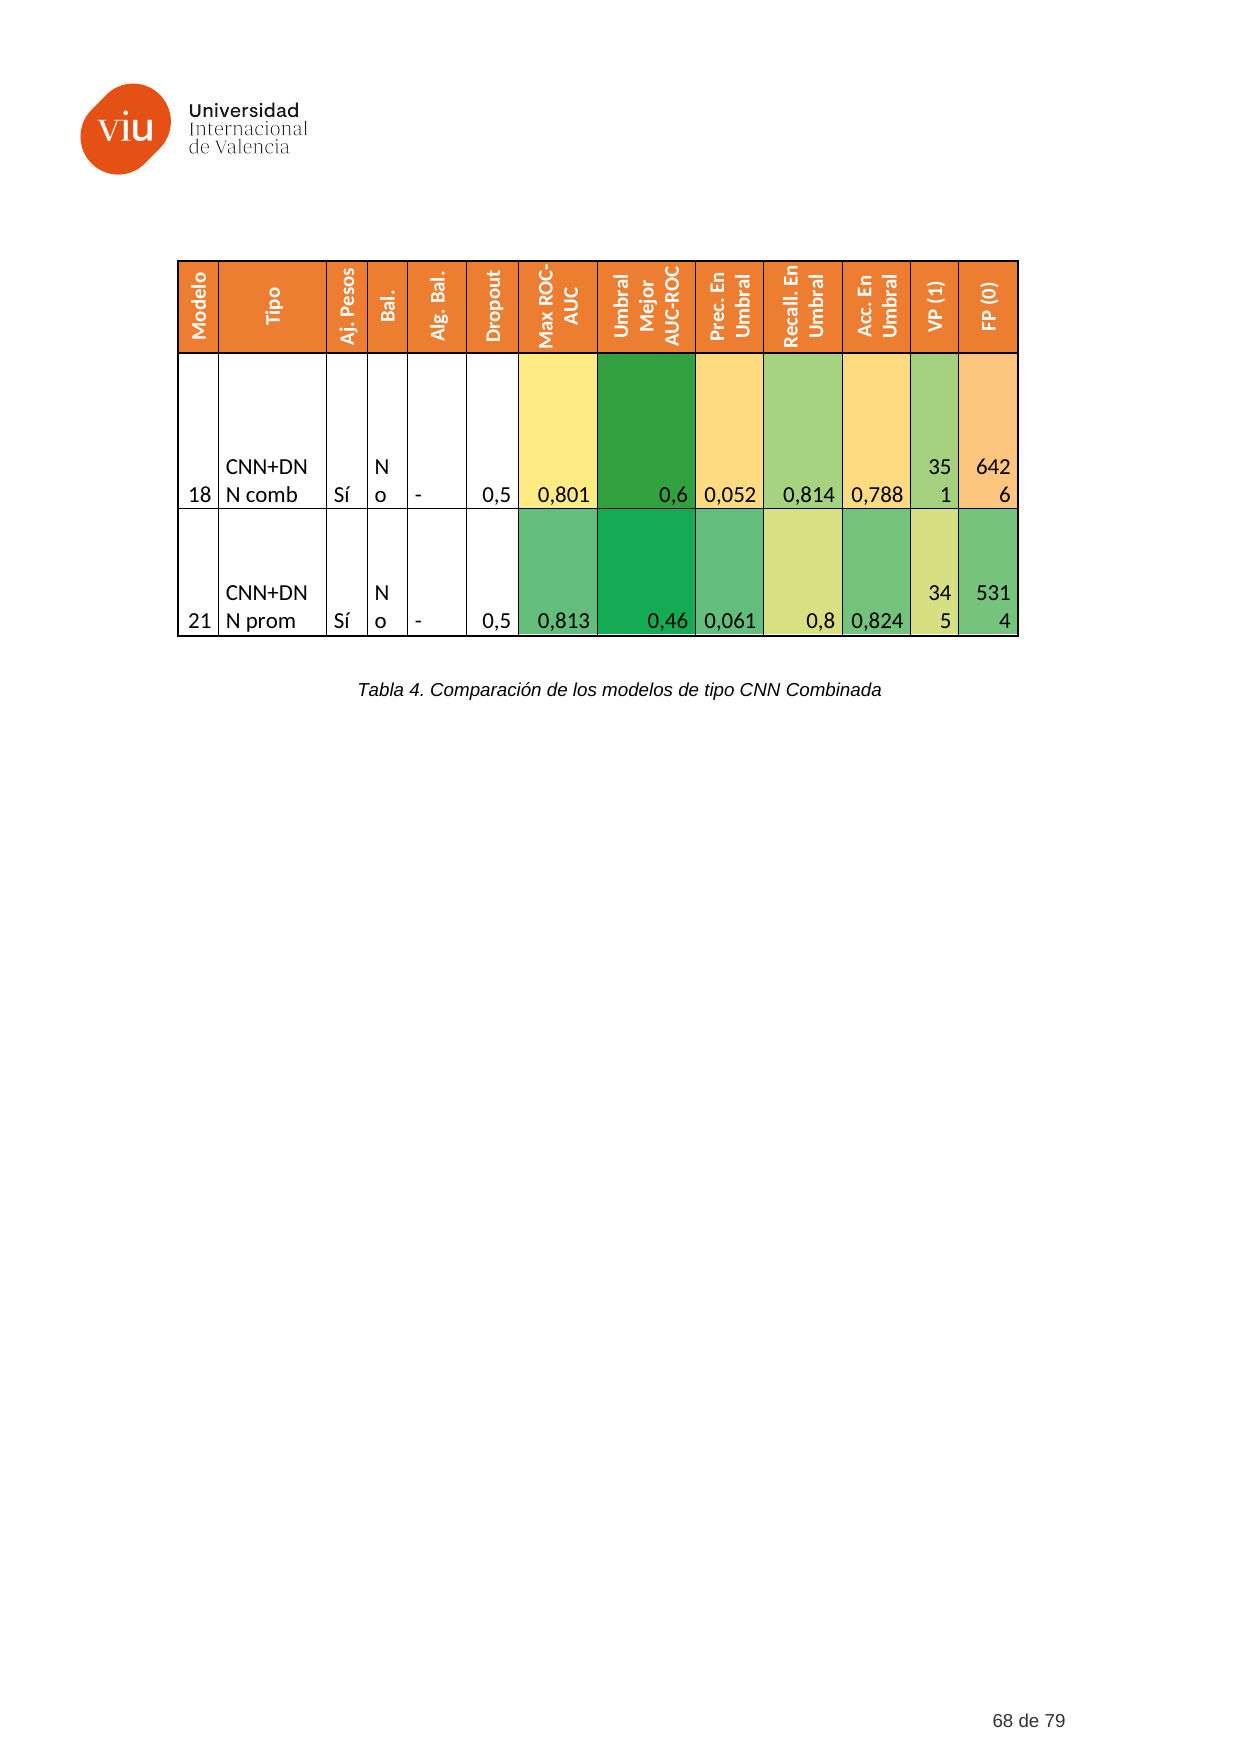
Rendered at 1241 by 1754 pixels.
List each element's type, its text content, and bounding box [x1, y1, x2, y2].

table_header Dropout [467, 262, 518, 352]
table_cell 0,824 [843, 509, 910, 634]
table_cell 0,052 [696, 354, 763, 508]
table_cell No [368, 354, 407, 508]
table_cell 0,8 [764, 509, 842, 634]
table_cell 0,46 [598, 509, 695, 634]
table_header Max ROC-AUC [519, 262, 597, 352]
table_header Recall. En Umbral [764, 262, 842, 352]
table_cell No [368, 509, 407, 634]
text Tabla 4. Comparación de los modelos de tipo CNN Combinada [177, 679, 1063, 701]
table_cell 21 [179, 509, 218, 634]
table_cell 0,814 [764, 354, 842, 508]
table_cell Sí [327, 509, 367, 634]
table_header VP (1) [911, 262, 958, 352]
table_header Prec. En Umbral [696, 262, 763, 352]
table_header FP (0) [959, 262, 1017, 352]
table_cell 0,5 [467, 509, 518, 634]
table_cell 0,788 [843, 354, 910, 508]
table_cell Sí [327, 354, 367, 508]
table_header Umbral Mejor AUC-ROC [598, 262, 695, 352]
table_cell 0,801 [519, 354, 597, 508]
table_cell 0,813 [519, 509, 597, 634]
table_cell 345 [911, 509, 958, 634]
table_header Alg. Bal. [408, 262, 466, 352]
table_cell 5314 [959, 509, 1017, 634]
picture [59, 62, 329, 197]
table_cell - [408, 509, 466, 634]
table_header Bal. Dataset [368, 262, 407, 352]
table_cell 0,061 [696, 509, 763, 634]
table_header Acc. En Umbral [843, 262, 910, 352]
table_header Aj. Pesos [327, 262, 367, 352]
table_cell 351 [911, 354, 958, 508]
table_cell 18 [179, 354, 218, 508]
table_cell 6426 [959, 354, 1017, 508]
table_cell - [408, 354, 466, 508]
table_header Tipo [219, 262, 326, 352]
table_cell 0,6 [598, 354, 695, 508]
table_cell CNN+DNN comb [219, 354, 326, 508]
table_cell 0,5 [467, 354, 518, 508]
table_header Modelo [179, 262, 218, 352]
table_cell CNN+DNN prom [219, 509, 326, 634]
